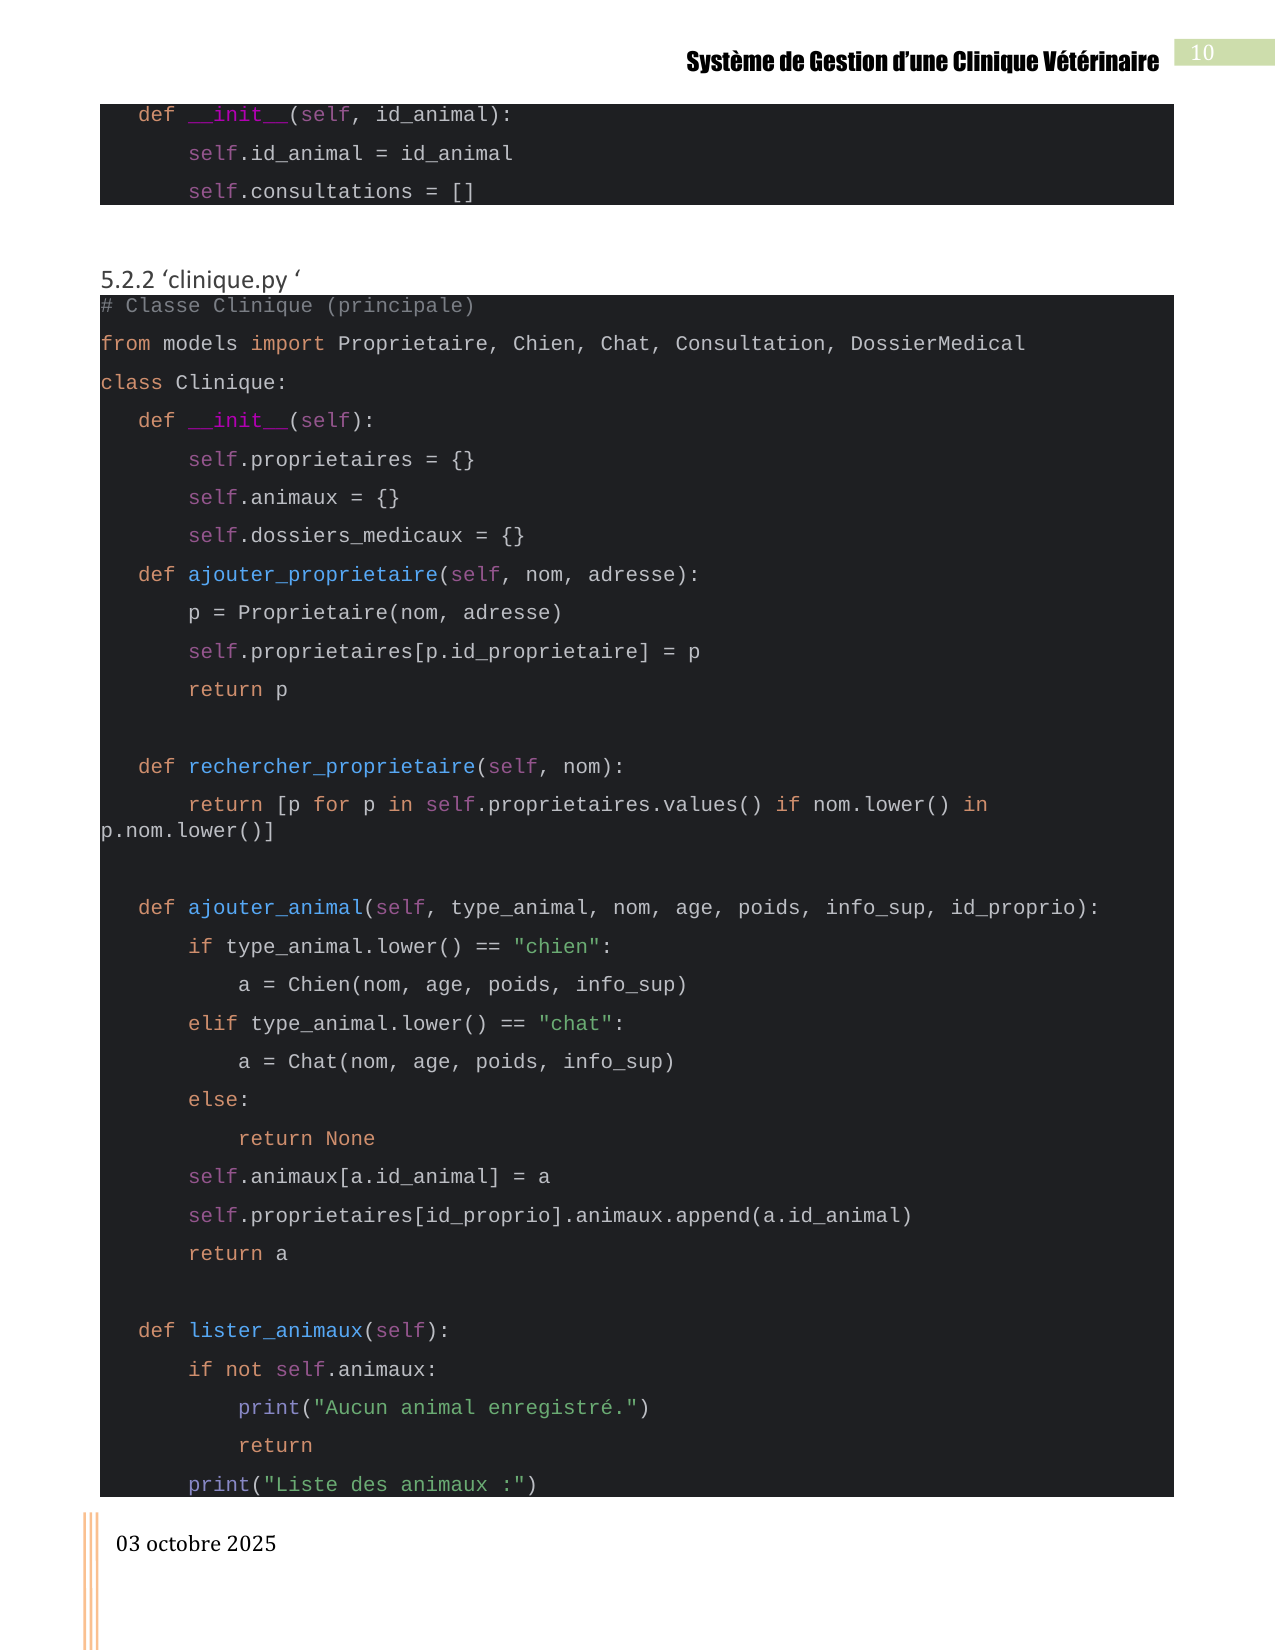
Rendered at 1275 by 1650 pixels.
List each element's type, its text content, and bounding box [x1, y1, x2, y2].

text return None [100, 1128, 1174, 1152]
text print("Liste des animaux :") [100, 1474, 1174, 1497]
subtitle 5.2.2 ‘clinique.py ‘ [100, 262, 1174, 295]
text def rechercher_proprietaire(self, nom): [100, 756, 1174, 780]
text def __init__(self, id_animal): [100, 104, 1174, 128]
text return [100, 1435, 1174, 1459]
text p = Proprietaire(nom, adresse) [100, 602, 1174, 626]
text def ajouter_animal(self, type_animal, nom, age, poids, info_sup, id_proprio): [100, 897, 1174, 921]
text def lister_animaux(self): [100, 1320, 1174, 1344]
text from models import Proprietaire, Chien, Chat, Consultation, DossierMedical [100, 333, 1174, 357]
text return a [100, 1243, 1174, 1267]
text # Classe Clinique (principale) [100, 295, 1174, 318]
text self.proprietaires[p.id_proprietaire] = p [100, 641, 1174, 664]
text print("Aucun animal enregistré.") [100, 1397, 1174, 1421]
text if type_animal.lower() == "chien": [100, 936, 1174, 959]
text else: [100, 1089, 1174, 1113]
text return [p for p in self.proprietaires.values() if nom.lower() in p.nom.lower()] [100, 794, 1174, 844]
text a = Chat(nom, age, poids, info_sup) [100, 1051, 1174, 1075]
text self.animaux[a.id_animal] = a [100, 1166, 1174, 1190]
text def ajouter_proprietaire(self, nom, adresse): [100, 564, 1174, 587]
text class Clinique: [100, 372, 1174, 395]
text if not self.animaux: [100, 1358, 1174, 1382]
text self.proprietaires[id_proprio].animaux.append(a.id_animal) [100, 1205, 1174, 1228]
text a = Chien(nom, age, poids, info_sup) [100, 974, 1174, 998]
text self.id_animal = id_animal [100, 143, 1174, 167]
text self.animaux = {} [100, 487, 1174, 511]
text self.dossiers_medicaux = {} [100, 525, 1174, 549]
text elif type_animal.lower() == "chat": [100, 1013, 1174, 1036]
text self.consultations = [] [100, 181, 1174, 205]
text self.proprietaires = {} [100, 448, 1174, 472]
text return p [100, 679, 1174, 703]
text def __init__(self): [100, 410, 1174, 434]
